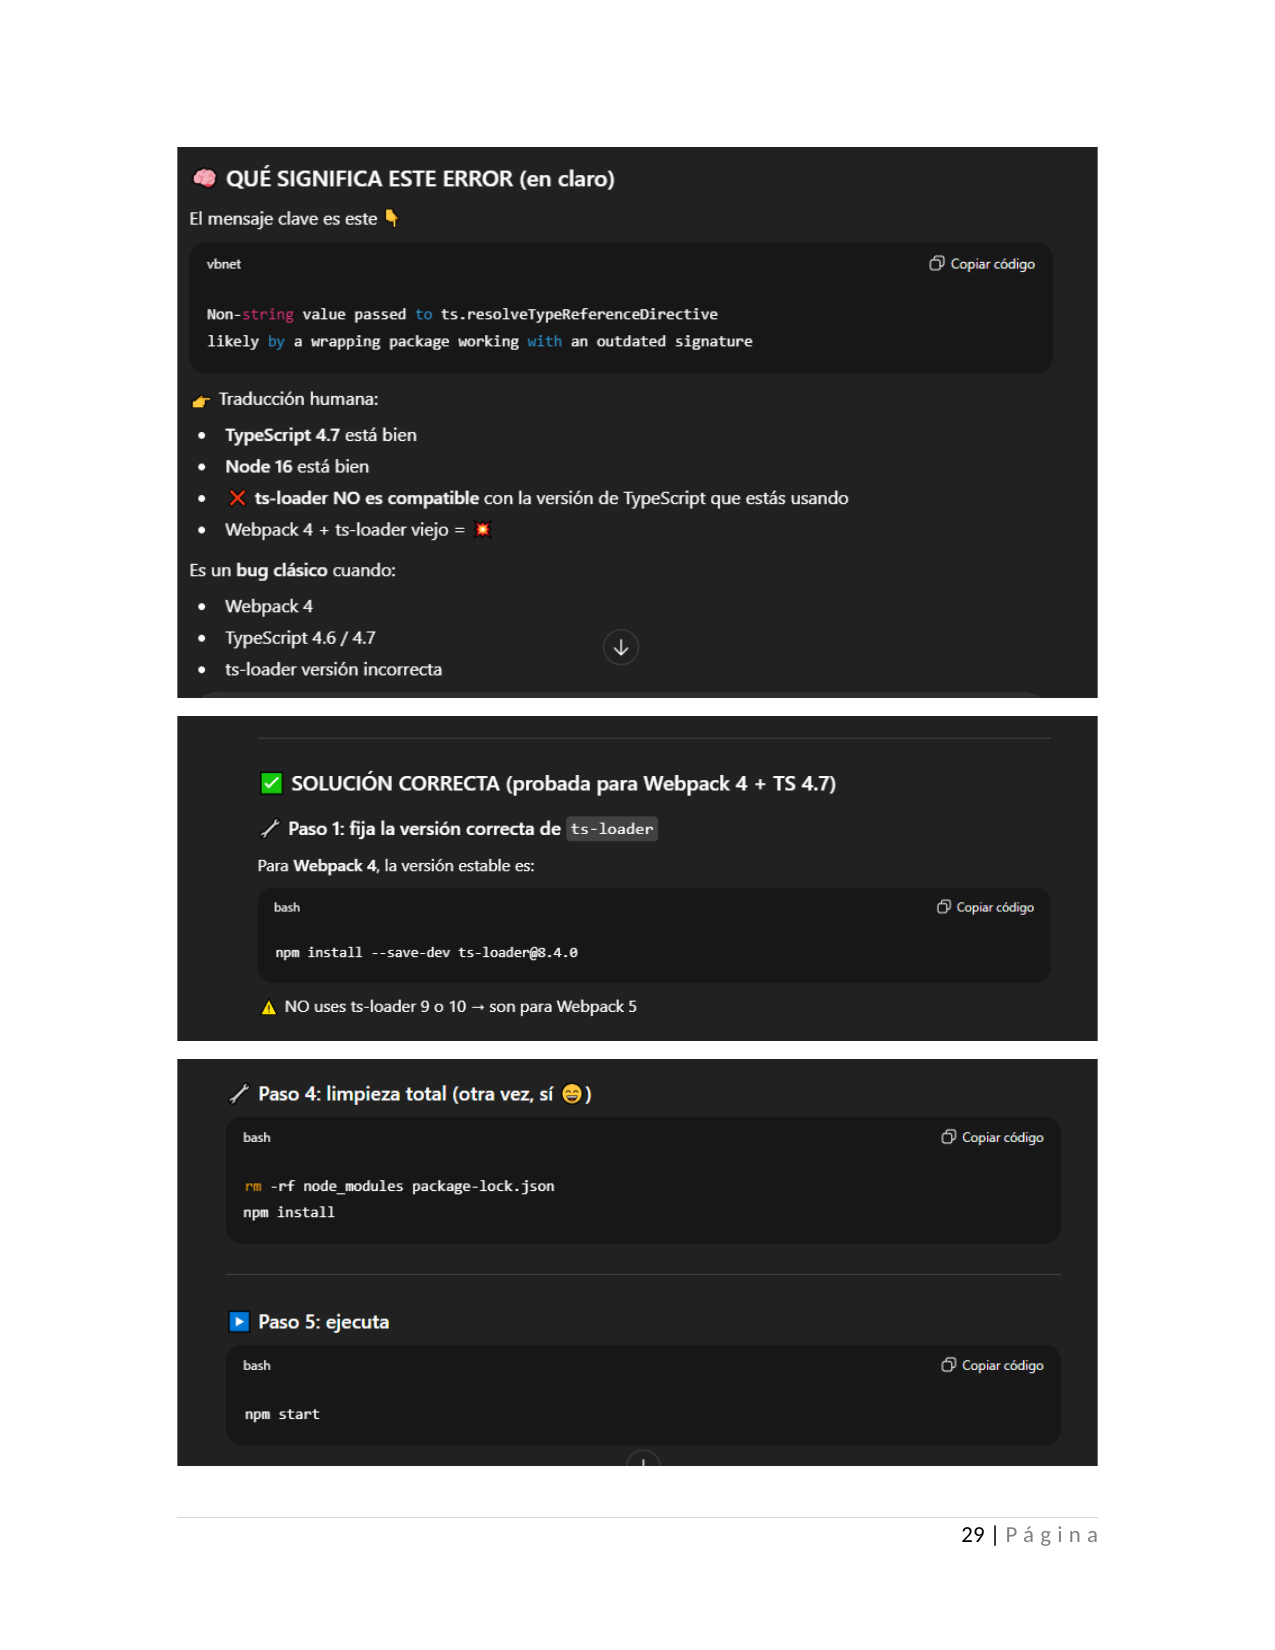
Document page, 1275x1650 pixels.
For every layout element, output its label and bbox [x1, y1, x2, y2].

picture [177, 1059, 1098, 1466]
picture [177, 147, 1098, 698]
picture [177, 716, 1098, 1041]
